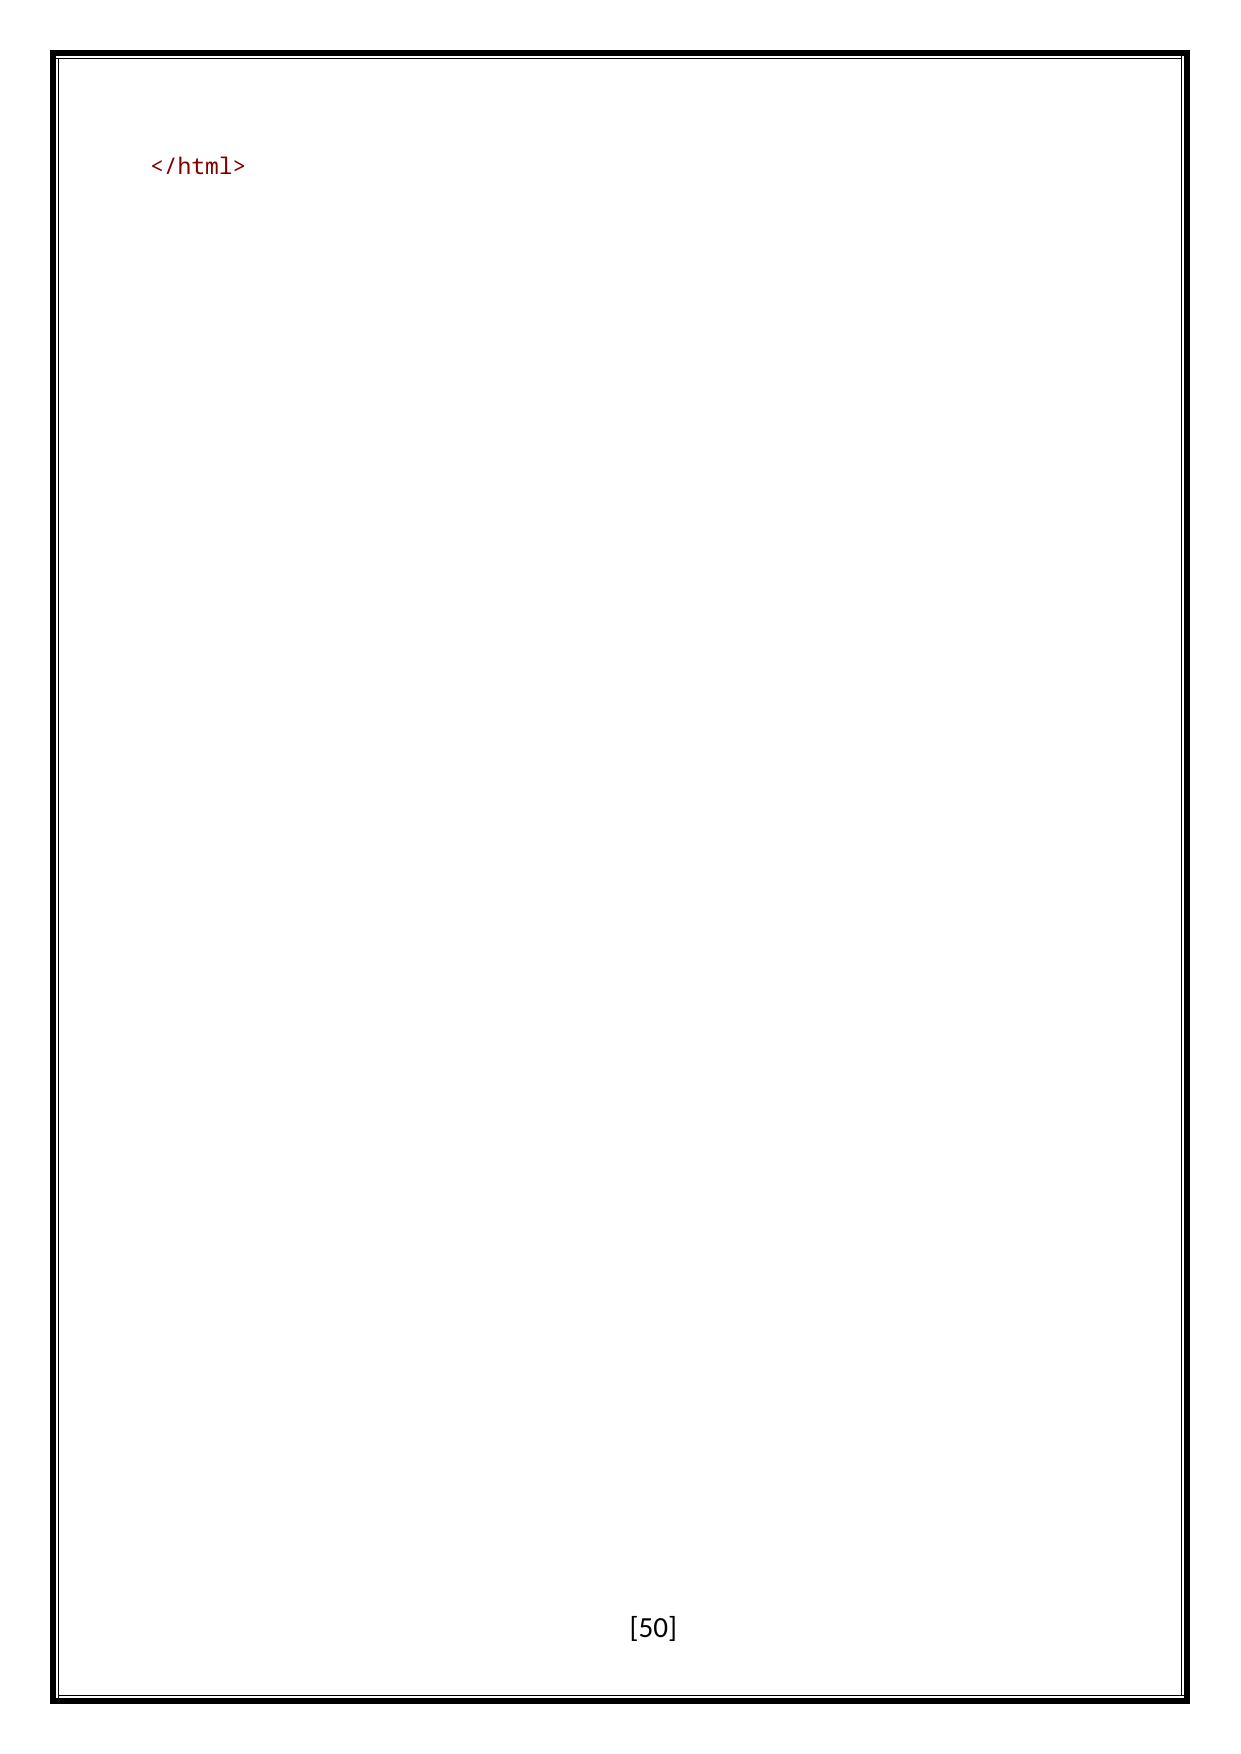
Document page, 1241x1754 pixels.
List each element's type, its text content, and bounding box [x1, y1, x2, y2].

text </html> [150, 150, 1090, 181]
